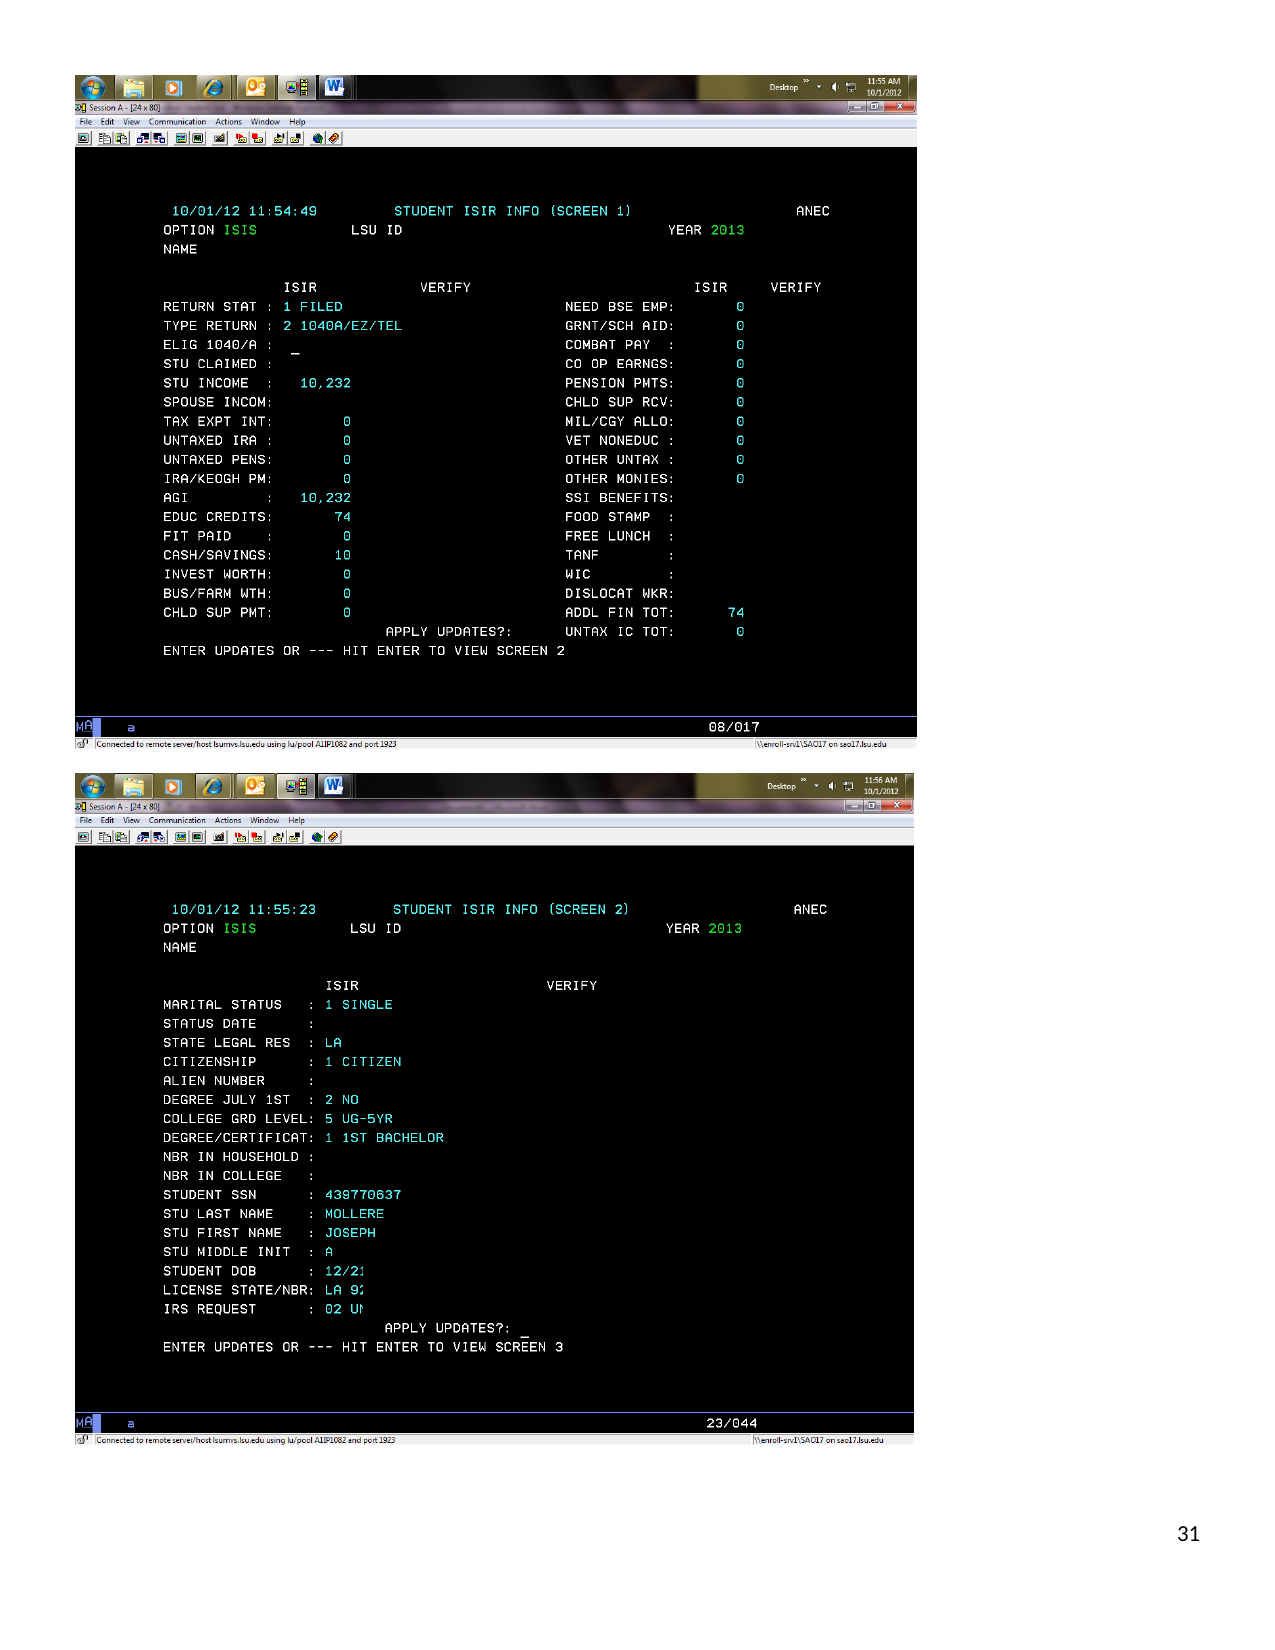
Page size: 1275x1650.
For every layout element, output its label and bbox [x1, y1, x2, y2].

picture [75, 773, 914, 1445]
picture [75, 75, 917, 749]
